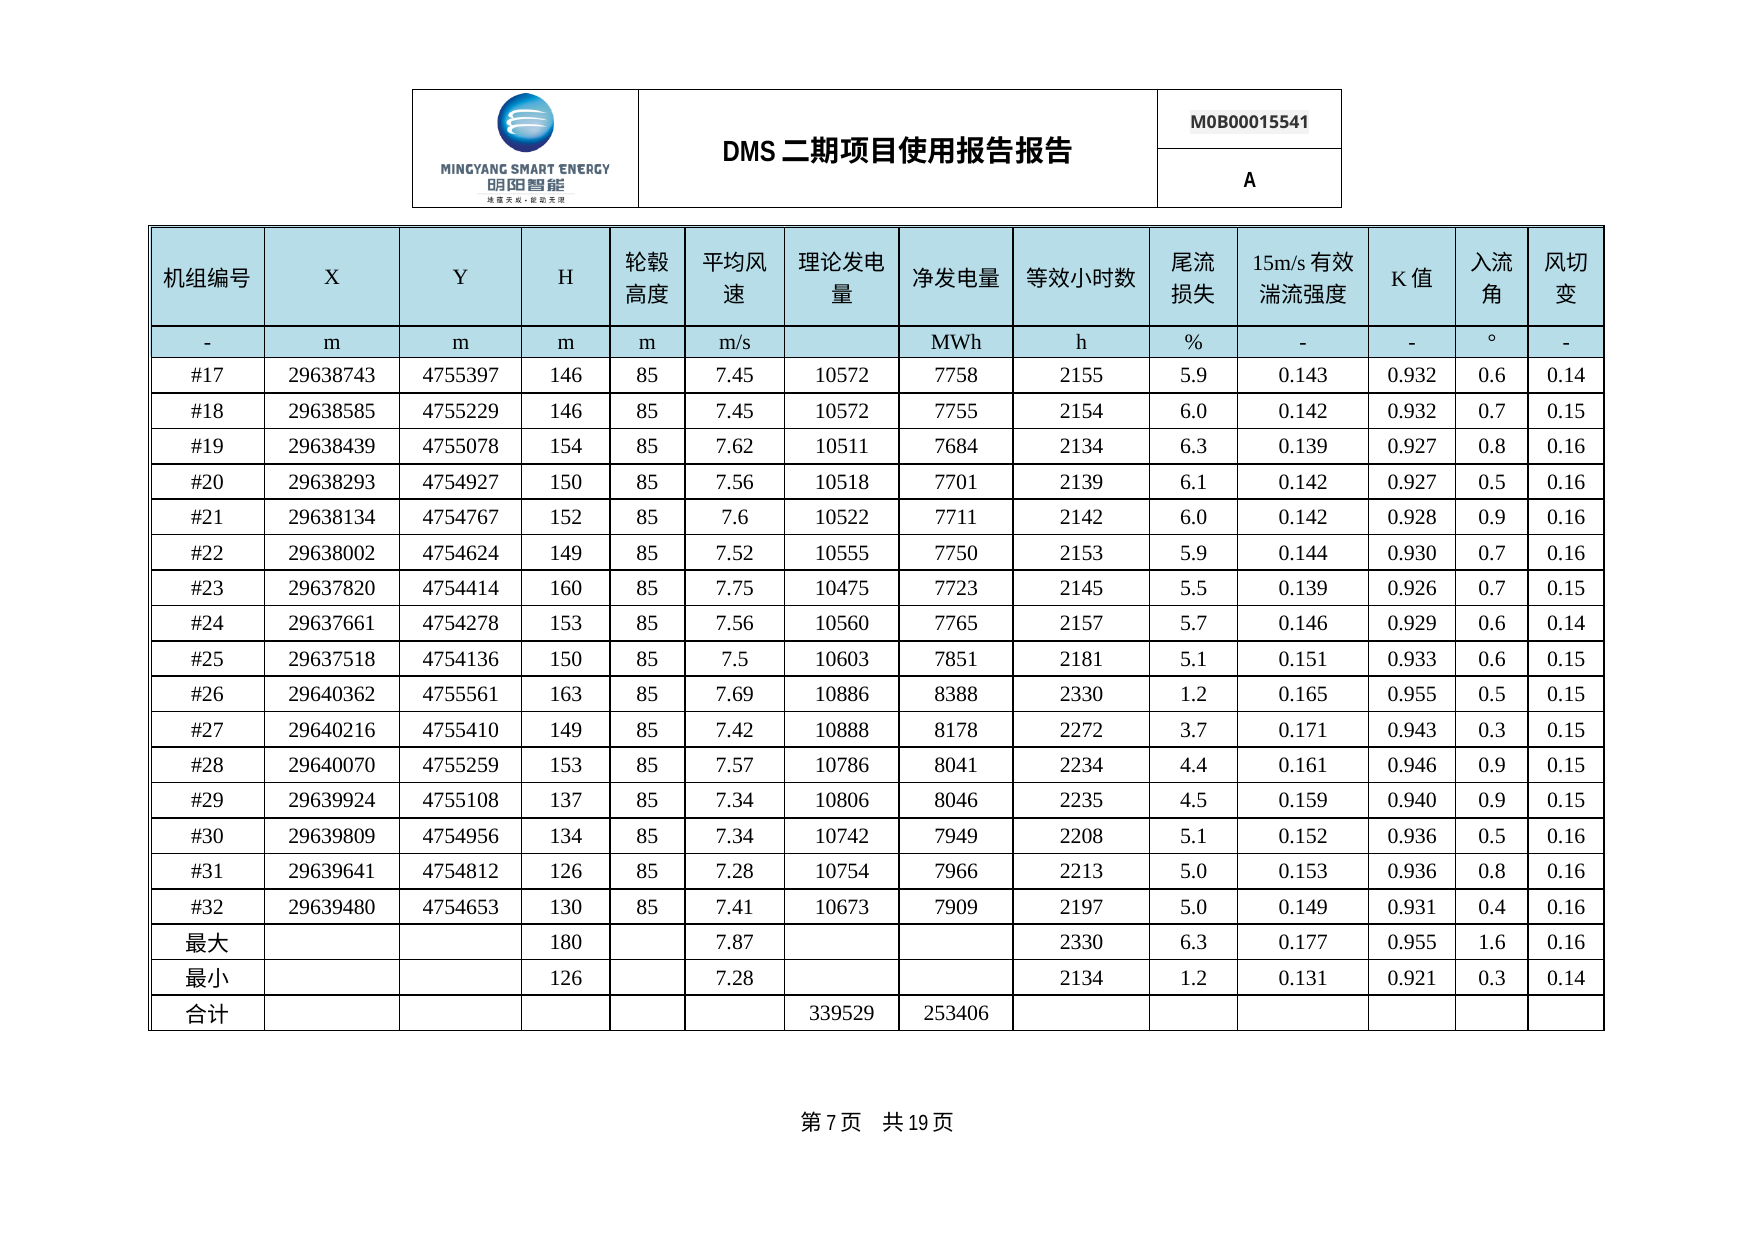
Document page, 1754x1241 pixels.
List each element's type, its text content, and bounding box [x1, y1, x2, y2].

table_cell 3.7 [1150, 712, 1237, 746]
table_cell 85 [611, 535, 684, 569]
table_header 尾流损失 [1150, 228, 1237, 325]
table_cell 2153 [1014, 535, 1149, 569]
table_cell 0.15 [1529, 571, 1603, 604]
table_cell 4754812 [400, 854, 521, 888]
table_cell 153 [522, 606, 609, 640]
table_cell #30 [152, 819, 264, 852]
table_cell [1014, 996, 1149, 1029]
table_cell m [265, 327, 399, 357]
table_cell 0.940 [1369, 783, 1455, 817]
table_cell 5.9 [1150, 535, 1237, 569]
table_cell 0.955 [1369, 677, 1455, 711]
table_cell 10786 [785, 748, 898, 782]
table_cell 29639809 [265, 819, 399, 852]
table_cell 0.16 [1529, 465, 1603, 498]
table_cell - [1238, 327, 1368, 357]
table_cell 7.34 [686, 819, 784, 852]
table_cell #18 [152, 394, 264, 427]
table_cell 10886 [785, 677, 898, 711]
table_cell 0.7 [1456, 394, 1527, 427]
table_cell 85 [611, 677, 684, 711]
table_cell 5.7 [1150, 606, 1237, 640]
table_cell 153 [522, 748, 609, 782]
table_cell 29638585 [265, 394, 399, 427]
table_cell [1456, 996, 1527, 1029]
table_cell 7684 [900, 429, 1012, 463]
table_cell 149 [522, 712, 609, 746]
table_cell 0.142 [1238, 465, 1368, 498]
table_cell [611, 996, 684, 1029]
table_cell 10555 [785, 535, 898, 569]
table_cell MWh [900, 327, 1012, 357]
table_cell 85 [611, 500, 684, 534]
table_cell #25 [152, 642, 264, 675]
table_cell 2134 [1014, 960, 1149, 994]
table_cell 2142 [1014, 500, 1149, 534]
table_cell 最大 [152, 925, 264, 959]
table_cell 85 [611, 819, 684, 852]
table_cell #26 [152, 677, 264, 711]
table_cell 5.1 [1150, 642, 1237, 675]
table_cell h [1014, 327, 1149, 357]
table_cell 85 [611, 465, 684, 498]
table_cell 146 [522, 358, 609, 392]
table_cell 85 [611, 394, 684, 427]
table_cell 4755410 [400, 712, 521, 746]
table_cell 0.15 [1529, 748, 1603, 782]
table_cell 0.927 [1369, 465, 1455, 498]
table_cell 5.0 [1150, 890, 1237, 923]
table_cell 10572 [785, 358, 898, 392]
table_cell 7.56 [686, 465, 784, 498]
table_cell 0.5 [1456, 465, 1527, 498]
table_cell 最小 [152, 960, 264, 994]
table_cell 7.52 [686, 535, 784, 569]
table_cell 5.9 [1150, 358, 1237, 392]
table_cell - [1369, 327, 1455, 357]
table_cell - [1529, 327, 1603, 357]
table_cell 0.932 [1369, 358, 1455, 392]
table_cell 85 [611, 429, 684, 463]
table_cell 5.1 [1150, 819, 1237, 852]
table_cell 7750 [900, 535, 1012, 569]
table_cell #28 [152, 748, 264, 782]
table_header 等效小时数 [1014, 228, 1149, 325]
table_cell 2155 [1014, 358, 1149, 392]
table_cell 0.15 [1529, 394, 1603, 427]
table_cell 0.152 [1238, 819, 1368, 852]
table_cell 0.149 [1238, 890, 1368, 923]
table_cell 4754767 [400, 500, 521, 534]
table_cell 8041 [900, 748, 1012, 782]
table_cell 2235 [1014, 783, 1149, 817]
table_cell 4754653 [400, 890, 521, 923]
table_cell 0.933 [1369, 642, 1455, 675]
table_cell 2272 [1014, 712, 1149, 746]
table_cell 85 [611, 606, 684, 640]
table_cell 4754136 [400, 642, 521, 675]
table_cell 0.955 [1369, 925, 1455, 959]
table_cell 2181 [1014, 642, 1149, 675]
table_cell #31 [152, 854, 264, 888]
table_cell [611, 925, 684, 959]
table_cell 0.930 [1369, 535, 1455, 569]
table_cell 0.9 [1456, 783, 1527, 817]
table_cell 0.142 [1238, 394, 1368, 427]
table_cell [785, 327, 898, 357]
table_cell 2157 [1014, 606, 1149, 640]
table_cell #21 [152, 500, 264, 534]
table_cell 0.153 [1238, 854, 1368, 888]
table_cell 10806 [785, 783, 898, 817]
table_cell 126 [522, 854, 609, 888]
table_cell 10742 [785, 819, 898, 852]
table_cell 0.16 [1529, 429, 1603, 463]
table_cell #23 [152, 571, 264, 604]
picture [441, 93, 610, 203]
table_cell 2213 [1014, 854, 1149, 888]
table_cell 85 [611, 712, 684, 746]
table_cell 7.34 [686, 783, 784, 817]
table_cell 5.5 [1150, 571, 1237, 604]
table_cell 0.5 [1456, 677, 1527, 711]
table_cell 0.142 [1238, 500, 1368, 534]
table_cell 2197 [1014, 890, 1149, 923]
table_cell 150 [522, 642, 609, 675]
table_cell 4755229 [400, 394, 521, 427]
table_cell 0.177 [1238, 925, 1368, 959]
table_cell 0.171 [1238, 712, 1368, 746]
table_cell 8178 [900, 712, 1012, 746]
table_header K值 [1369, 228, 1455, 325]
table_cell 29639924 [265, 783, 399, 817]
table_cell 134 [522, 819, 609, 852]
table_cell 7.45 [686, 394, 784, 427]
table_cell 4.4 [1150, 748, 1237, 782]
table_cell [785, 960, 898, 994]
table_cell 7.62 [686, 429, 784, 463]
table_cell m [400, 327, 521, 357]
table_cell 0.143 [1238, 358, 1368, 392]
table_cell 7.56 [686, 606, 784, 640]
table_cell 7.28 [686, 960, 784, 994]
table_cell 85 [611, 571, 684, 604]
table_cell 5.0 [1150, 854, 1237, 888]
table_cell 0.931 [1369, 890, 1455, 923]
table_cell 0.926 [1369, 571, 1455, 604]
table_header 理论发电量 [785, 228, 898, 325]
table_cell 126 [522, 960, 609, 994]
table_header 风切变 [1529, 228, 1603, 325]
table_cell 85 [611, 748, 684, 782]
table_cell 7.69 [686, 677, 784, 711]
table_header 轮毂高度 [611, 228, 684, 325]
table_cell 0.16 [1529, 819, 1603, 852]
table_cell 7966 [900, 854, 1012, 888]
table_cell 137 [522, 783, 609, 817]
table_cell 253406 [900, 996, 1012, 1029]
table_cell 0.151 [1238, 642, 1368, 675]
table_cell - [152, 327, 264, 357]
table_cell 0.7 [1456, 571, 1527, 604]
table_cell 10754 [785, 854, 898, 888]
table_cell [400, 960, 521, 994]
table_cell 146 [522, 394, 609, 427]
table_cell #22 [152, 535, 264, 569]
table_cell 0.16 [1529, 925, 1603, 959]
table_cell [400, 925, 521, 959]
table_cell #19 [152, 429, 264, 463]
table_cell 0.16 [1529, 500, 1603, 534]
table_cell #29 [152, 783, 264, 817]
table_header X [265, 228, 399, 325]
table_cell 0.8 [1456, 854, 1527, 888]
table_cell 7765 [900, 606, 1012, 640]
table_cell #24 [152, 606, 264, 640]
table_cell 7723 [900, 571, 1012, 604]
table_cell 10511 [785, 429, 898, 463]
table_cell 149 [522, 535, 609, 569]
table_cell 0.936 [1369, 854, 1455, 888]
table_cell [785, 925, 898, 959]
table_cell [522, 996, 609, 1029]
table_cell 0.3 [1456, 960, 1527, 994]
table_header 15m/s有效湍流强度 [1238, 228, 1368, 325]
table_cell 10475 [785, 571, 898, 604]
table_cell 4754278 [400, 606, 521, 640]
table_cell 10572 [785, 394, 898, 427]
table_header 入流角 [1456, 228, 1527, 325]
table_cell 7.42 [686, 712, 784, 746]
table_cell 0.9 [1456, 748, 1527, 782]
table_cell 180 [522, 925, 609, 959]
table_cell 7711 [900, 500, 1012, 534]
table_cell 2134 [1014, 429, 1149, 463]
table_cell 6.0 [1150, 500, 1237, 534]
table_cell 2145 [1014, 571, 1149, 604]
table_cell 7949 [900, 819, 1012, 852]
table_cell 0.8 [1456, 429, 1527, 463]
table_cell 7909 [900, 890, 1012, 923]
table_cell [1369, 996, 1455, 1029]
table_cell 0.928 [1369, 500, 1455, 534]
table_cell ° [1456, 327, 1527, 357]
table_cell 29637518 [265, 642, 399, 675]
table_header 平均风速 [686, 228, 784, 325]
table_cell 1.6 [1456, 925, 1527, 959]
table_cell 0.16 [1529, 890, 1603, 923]
table_cell 0.14 [1529, 606, 1603, 640]
table_cell 2139 [1014, 465, 1149, 498]
table_cell m [522, 327, 609, 357]
table_cell 29639641 [265, 854, 399, 888]
table_cell 4755108 [400, 783, 521, 817]
table_cell 2208 [1014, 819, 1149, 852]
table_cell 154 [522, 429, 609, 463]
table_cell 85 [611, 854, 684, 888]
table_cell [1529, 996, 1603, 1029]
table_cell 0.139 [1238, 429, 1368, 463]
table_cell 163 [522, 677, 609, 711]
table_cell 0.6 [1456, 642, 1527, 675]
table_cell 0.929 [1369, 606, 1455, 640]
table_cell 29640362 [265, 677, 399, 711]
table_cell 85 [611, 890, 684, 923]
table_cell 0.943 [1369, 712, 1455, 746]
table_cell #20 [152, 465, 264, 498]
table_cell 29640070 [265, 748, 399, 782]
table_cell 6.0 [1150, 394, 1237, 427]
table_cell 7758 [900, 358, 1012, 392]
table_cell 7755 [900, 394, 1012, 427]
table_cell 2330 [1014, 677, 1149, 711]
table_cell 0.4 [1456, 890, 1527, 923]
table_cell 7851 [900, 642, 1012, 675]
table_cell 29638134 [265, 500, 399, 534]
table_cell [686, 996, 784, 1029]
table_cell #27 [152, 712, 264, 746]
table_cell 7.28 [686, 854, 784, 888]
table_cell 85 [611, 642, 684, 675]
table_cell 4755259 [400, 748, 521, 782]
table_cell [400, 996, 521, 1029]
table_header Y [400, 228, 521, 325]
table_cell [900, 960, 1012, 994]
table_cell 10522 [785, 500, 898, 534]
table_cell 0.161 [1238, 748, 1368, 782]
table_cell 2330 [1014, 925, 1149, 959]
table_cell 0.159 [1238, 783, 1368, 817]
table_cell 150 [522, 465, 609, 498]
table_cell 10603 [785, 642, 898, 675]
table_cell 1.2 [1150, 960, 1237, 994]
table_cell 4.5 [1150, 783, 1237, 817]
table_cell 130 [522, 890, 609, 923]
table_cell 0.15 [1529, 783, 1603, 817]
table_cell 0.7 [1456, 535, 1527, 569]
table_cell 7.87 [686, 925, 784, 959]
table_cell #32 [152, 890, 264, 923]
table_cell 4755078 [400, 429, 521, 463]
table_cell 1.2 [1150, 677, 1237, 711]
table_cell 0.3 [1456, 712, 1527, 746]
table_cell 0.131 [1238, 960, 1368, 994]
table_cell 10888 [785, 712, 898, 746]
table_cell 29638743 [265, 358, 399, 392]
table_cell [265, 960, 399, 994]
table_cell 0.932 [1369, 394, 1455, 427]
table_cell 0.16 [1529, 535, 1603, 569]
table_cell 0.927 [1369, 429, 1455, 463]
table_cell [1150, 996, 1237, 1029]
table_cell 7.6 [686, 500, 784, 534]
table_cell m/s [686, 327, 784, 357]
table_cell 0.165 [1238, 677, 1368, 711]
table_cell 0.15 [1529, 642, 1603, 675]
table_cell 0.6 [1456, 358, 1527, 392]
table_cell 339529 [785, 996, 898, 1029]
table_cell 4755397 [400, 358, 521, 392]
table_cell #17 [152, 358, 264, 392]
table_cell 6.3 [1150, 925, 1237, 959]
table_cell 0.946 [1369, 748, 1455, 782]
table_cell 7.5 [686, 642, 784, 675]
table_cell 4754624 [400, 535, 521, 569]
table_cell 10518 [785, 465, 898, 498]
table_cell 85 [611, 783, 684, 817]
table_cell 0.16 [1529, 854, 1603, 888]
table_cell 0.936 [1369, 819, 1455, 852]
table_cell 0.15 [1529, 712, 1603, 746]
table_cell 4754414 [400, 571, 521, 604]
table_cell [611, 960, 684, 994]
table_cell 29639480 [265, 890, 399, 923]
table_cell 0.14 [1529, 960, 1603, 994]
table_cell 7.41 [686, 890, 784, 923]
table_cell 0.5 [1456, 819, 1527, 852]
table_cell 4754927 [400, 465, 521, 498]
table_cell [900, 925, 1012, 959]
table_cell 29638002 [265, 535, 399, 569]
table_cell 29638439 [265, 429, 399, 463]
table_header 净发电量 [900, 228, 1012, 325]
table_cell 0.921 [1369, 960, 1455, 994]
table_cell 0.6 [1456, 606, 1527, 640]
table_cell 0.146 [1238, 606, 1368, 640]
table_cell 152 [522, 500, 609, 534]
table_cell [265, 996, 399, 1029]
table_cell 0.139 [1238, 571, 1368, 604]
table_cell 2154 [1014, 394, 1149, 427]
table_cell 7.57 [686, 748, 784, 782]
table_cell 8388 [900, 677, 1012, 711]
table_cell 8046 [900, 783, 1012, 817]
table_cell 2234 [1014, 748, 1149, 782]
table_cell 6.1 [1150, 465, 1237, 498]
table_cell 29637661 [265, 606, 399, 640]
table_cell 6.3 [1150, 429, 1237, 463]
table_cell 29637820 [265, 571, 399, 604]
table_cell 合计 [152, 996, 264, 1029]
table_cell 0.15 [1529, 677, 1603, 711]
table_cell 7.75 [686, 571, 784, 604]
table_cell 0.144 [1238, 535, 1368, 569]
table_cell 29638293 [265, 465, 399, 498]
table_header H [522, 228, 609, 325]
table_cell 10560 [785, 606, 898, 640]
table_cell 85 [611, 358, 684, 392]
table_cell [265, 925, 399, 959]
table_cell 7.45 [686, 358, 784, 392]
table_cell m [611, 327, 684, 357]
table_cell % [1150, 327, 1237, 357]
table_cell 7701 [900, 465, 1012, 498]
table_cell 0.14 [1529, 358, 1603, 392]
table_cell 4754956 [400, 819, 521, 852]
table_cell 160 [522, 571, 609, 604]
table_cell 0.9 [1456, 500, 1527, 534]
table_cell [1238, 996, 1368, 1029]
table_cell 29640216 [265, 712, 399, 746]
table_cell 4755561 [400, 677, 521, 711]
table_header 机组编号 [152, 228, 264, 325]
table_cell 10673 [785, 890, 898, 923]
